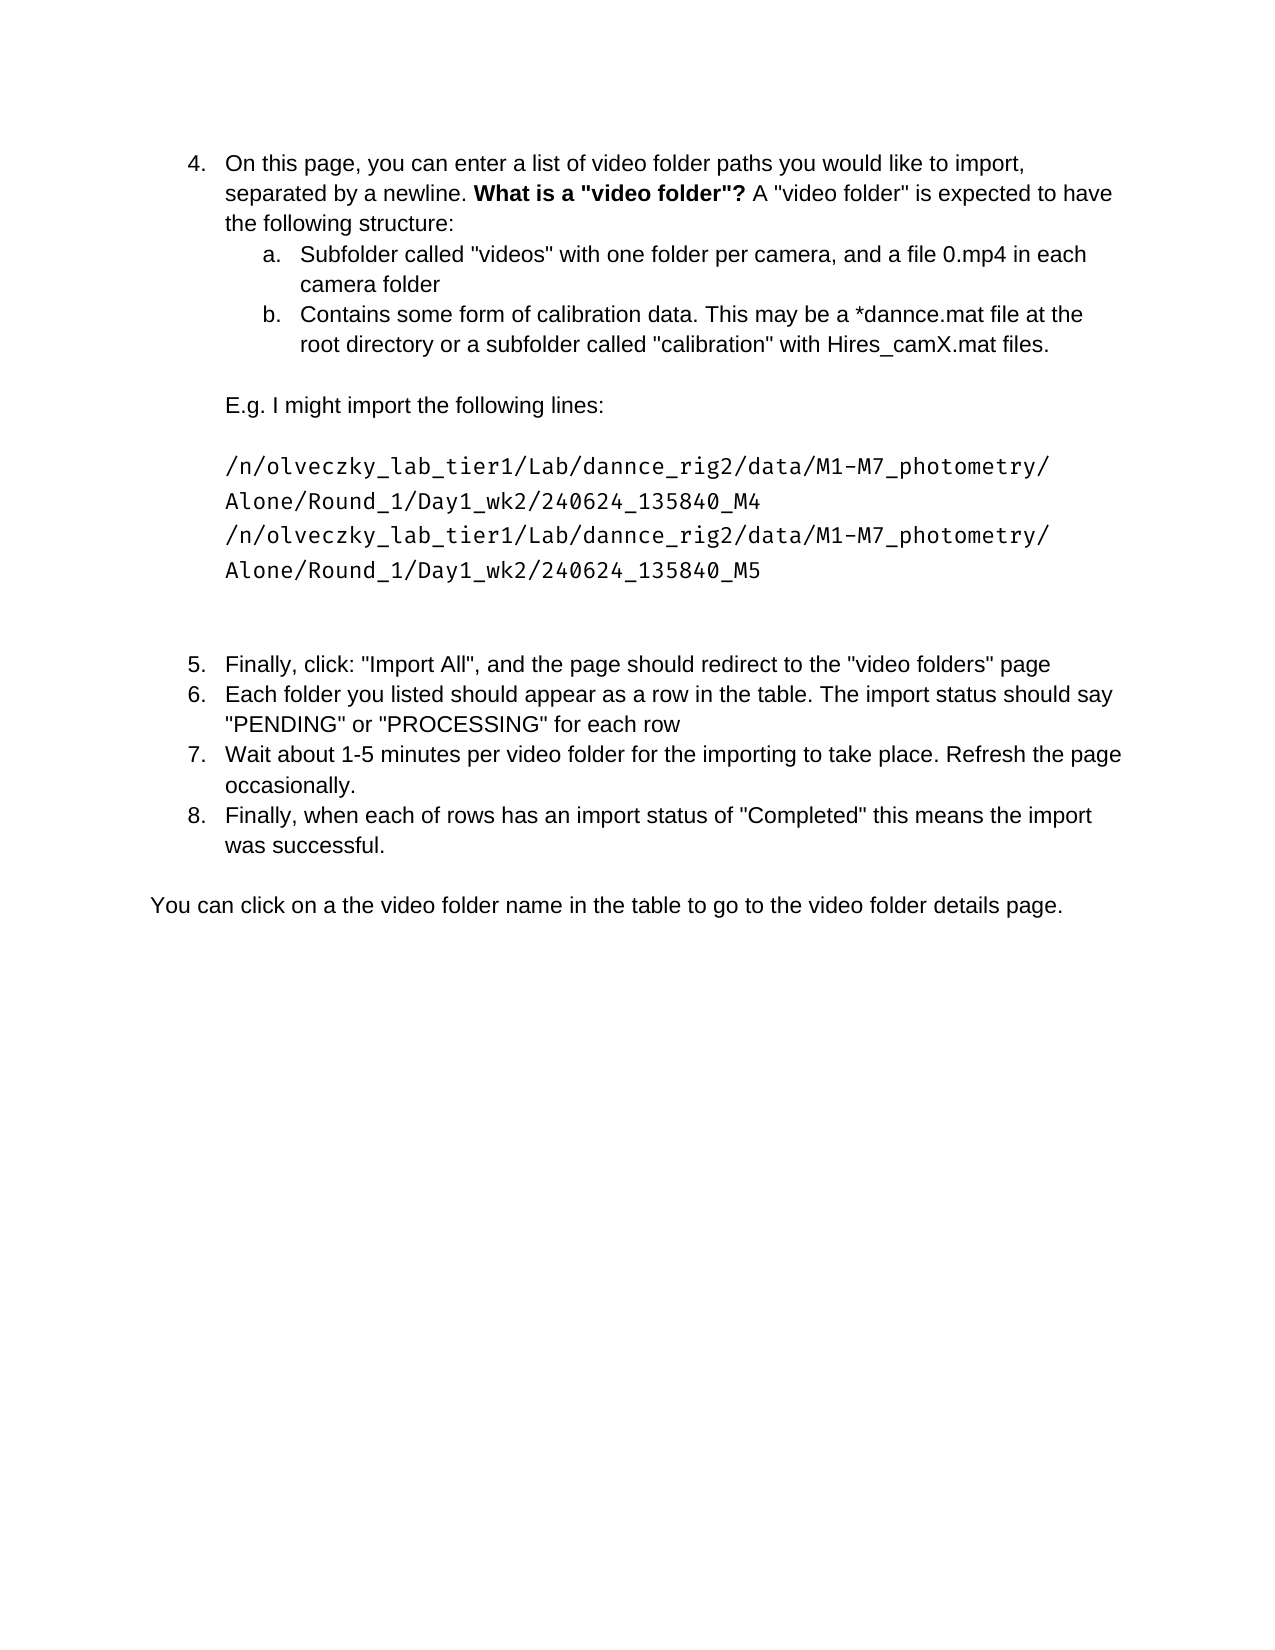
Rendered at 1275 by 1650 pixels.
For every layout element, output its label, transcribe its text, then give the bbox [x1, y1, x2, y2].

text /n/olveczky_lab_tier1/Lab/dannce_rig2/data/M1-M7_photometry/Alone/Round_1/Day1_wk2/240624_135840_M5 [225, 521, 1125, 586]
list Finally, when each of rows has an import status of "Completed" this means the import was successful. [187, 802, 1125, 858]
list Subfolder called "videos" with one folder per camera, and a file 0.mp4 in each camera folder [262, 241, 1125, 297]
text You can click on a the video folder name in the table to go to the video folder details page. [150, 892, 1125, 919]
list Contains some form of calibration data. This may be a *dannce.mat file at the root directory or a subfolder called "calibration" with Hires_camX.mat files. [262, 301, 1125, 358]
list Finally, click: "Import All", and the page should redirect to the "video folders" page [187, 651, 1125, 677]
list Wait about 1-5 minutes per video folder for the importing to take place. Refresh the page occasionally. [187, 741, 1125, 798]
list Each folder you listed should appear as a row in the table. The import status should say "PENDING" or "PROCESSING" for each row [187, 681, 1125, 738]
text E.g. I might import the following lines: [225, 392, 1125, 418]
list On this page, you can enter a list of video folder paths you would like to import, separated by a newline. What is a "video folder"? A "video folder" is expected to have the following structure: [187, 150, 1125, 237]
text /n/olveczky_lab_tier1/Lab/dannce_rig2/data/M1-M7_photometry/Alone/Round_1/Day1_wk2/240624_135840_M4 [225, 452, 1125, 517]
